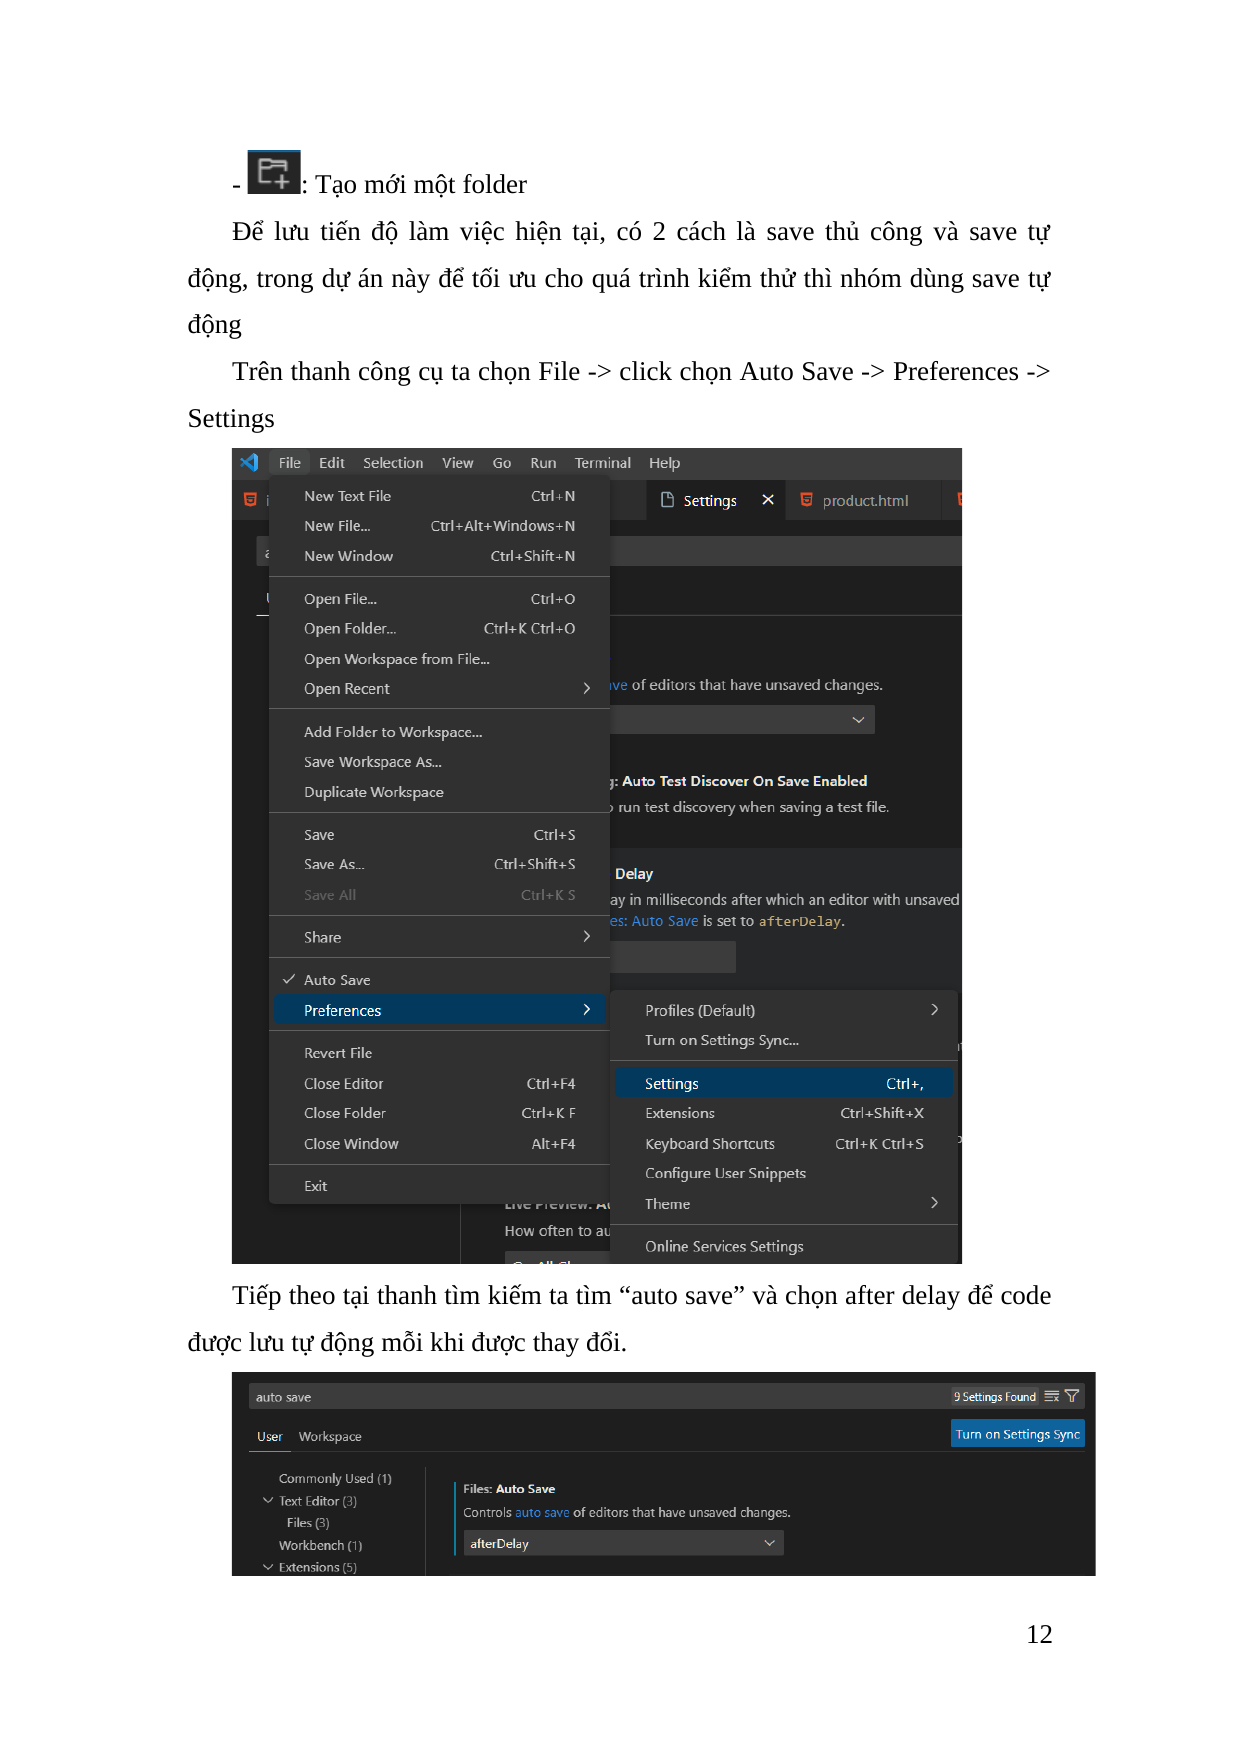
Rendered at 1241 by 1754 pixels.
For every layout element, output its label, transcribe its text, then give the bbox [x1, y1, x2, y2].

text Tiếp theo tại thanh tìm kiếm ta tìm “auto save” và chọn after delay để code được lưu tự động mỗi khi được thay đổi. [187, 1279, 1053, 1357]
text Để lưu tiến độ làm việc hiện tại, có 2 cách là save thủ công và save tự động, trong dự án này để tối ưu cho quá trình kiểm thử thì nhóm dùng save tự động [187, 215, 1053, 339]
text Trên thanh công cụ ta chọn File -> click chọn Auto Save -> Preferences -> Settings [187, 355, 1053, 433]
picture [247, 150, 301, 194]
text - : Tạo mới một folder [187, 150, 1053, 199]
picture [231, 448, 963, 1264]
picture [231, 1372, 1096, 1576]
